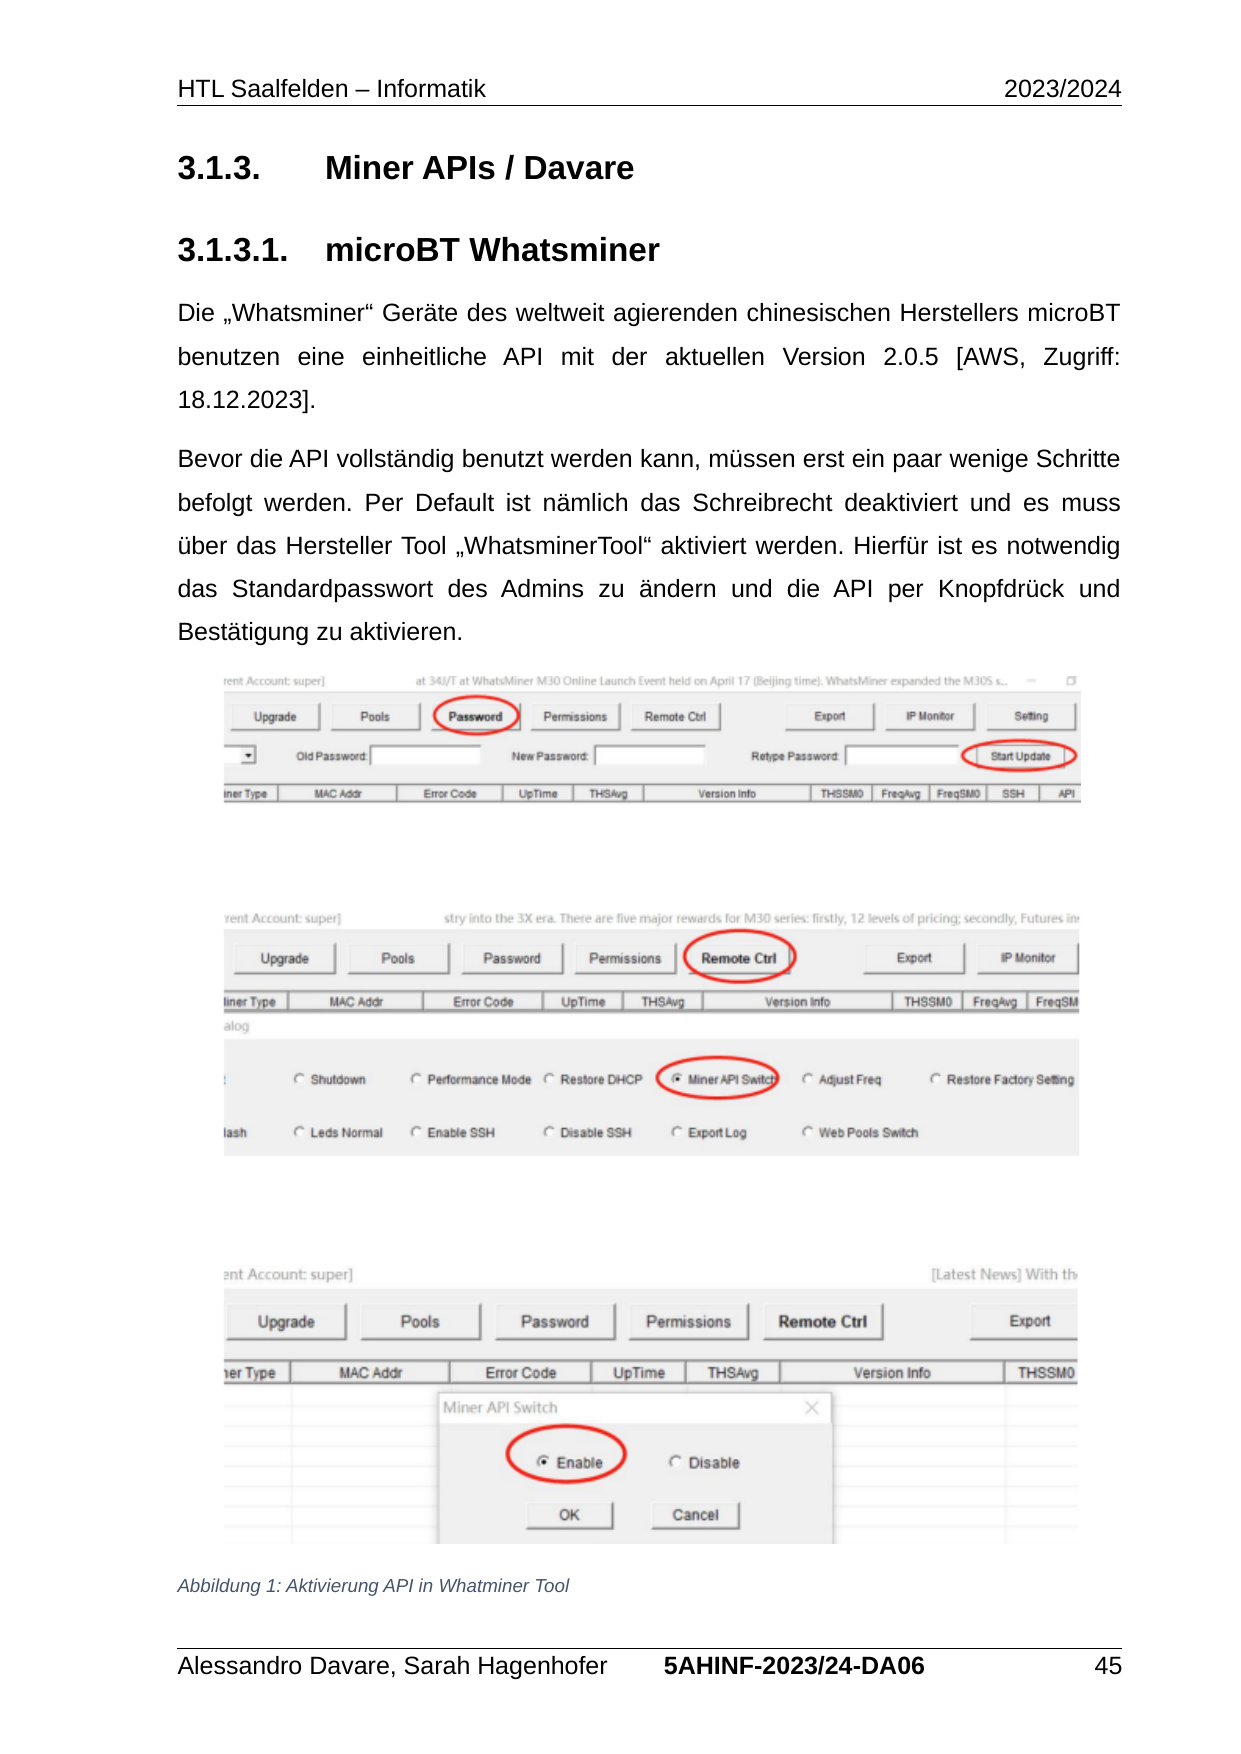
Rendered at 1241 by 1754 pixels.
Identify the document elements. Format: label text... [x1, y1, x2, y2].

subtitle microBT Whatsminer [177, 230, 1122, 269]
picture [218, 676, 1081, 1544]
text Abbildung 1: Aktivierung API in Whatminer Tool [177, 1575, 1122, 1596]
text Die „Whatsminer“ Geräte des weltweit agierenden chinesischen Herstellers microBT benutzen eine einheitliche API mit der aktuellen Version 2.0.5 [AWS, Zugriff: 18.12.2023]. [177, 298, 1122, 413]
text Bevor die API vollständig benutzt werden kann, müssen erst ein paar wenige Schritte befolgt werden. Per Default ist nämlich das Schreibrecht deaktiviert und es muss über das Hersteller Tool „WhatsminerTool“ aktiviert werden. Hierfür ist es notwendig das Standardpasswort des Admins zu ändern und die API per Knopfdrück und Bestätigung zu aktivieren. [177, 444, 1122, 646]
subtitle Miner APIs / Davare [177, 148, 1122, 186]
